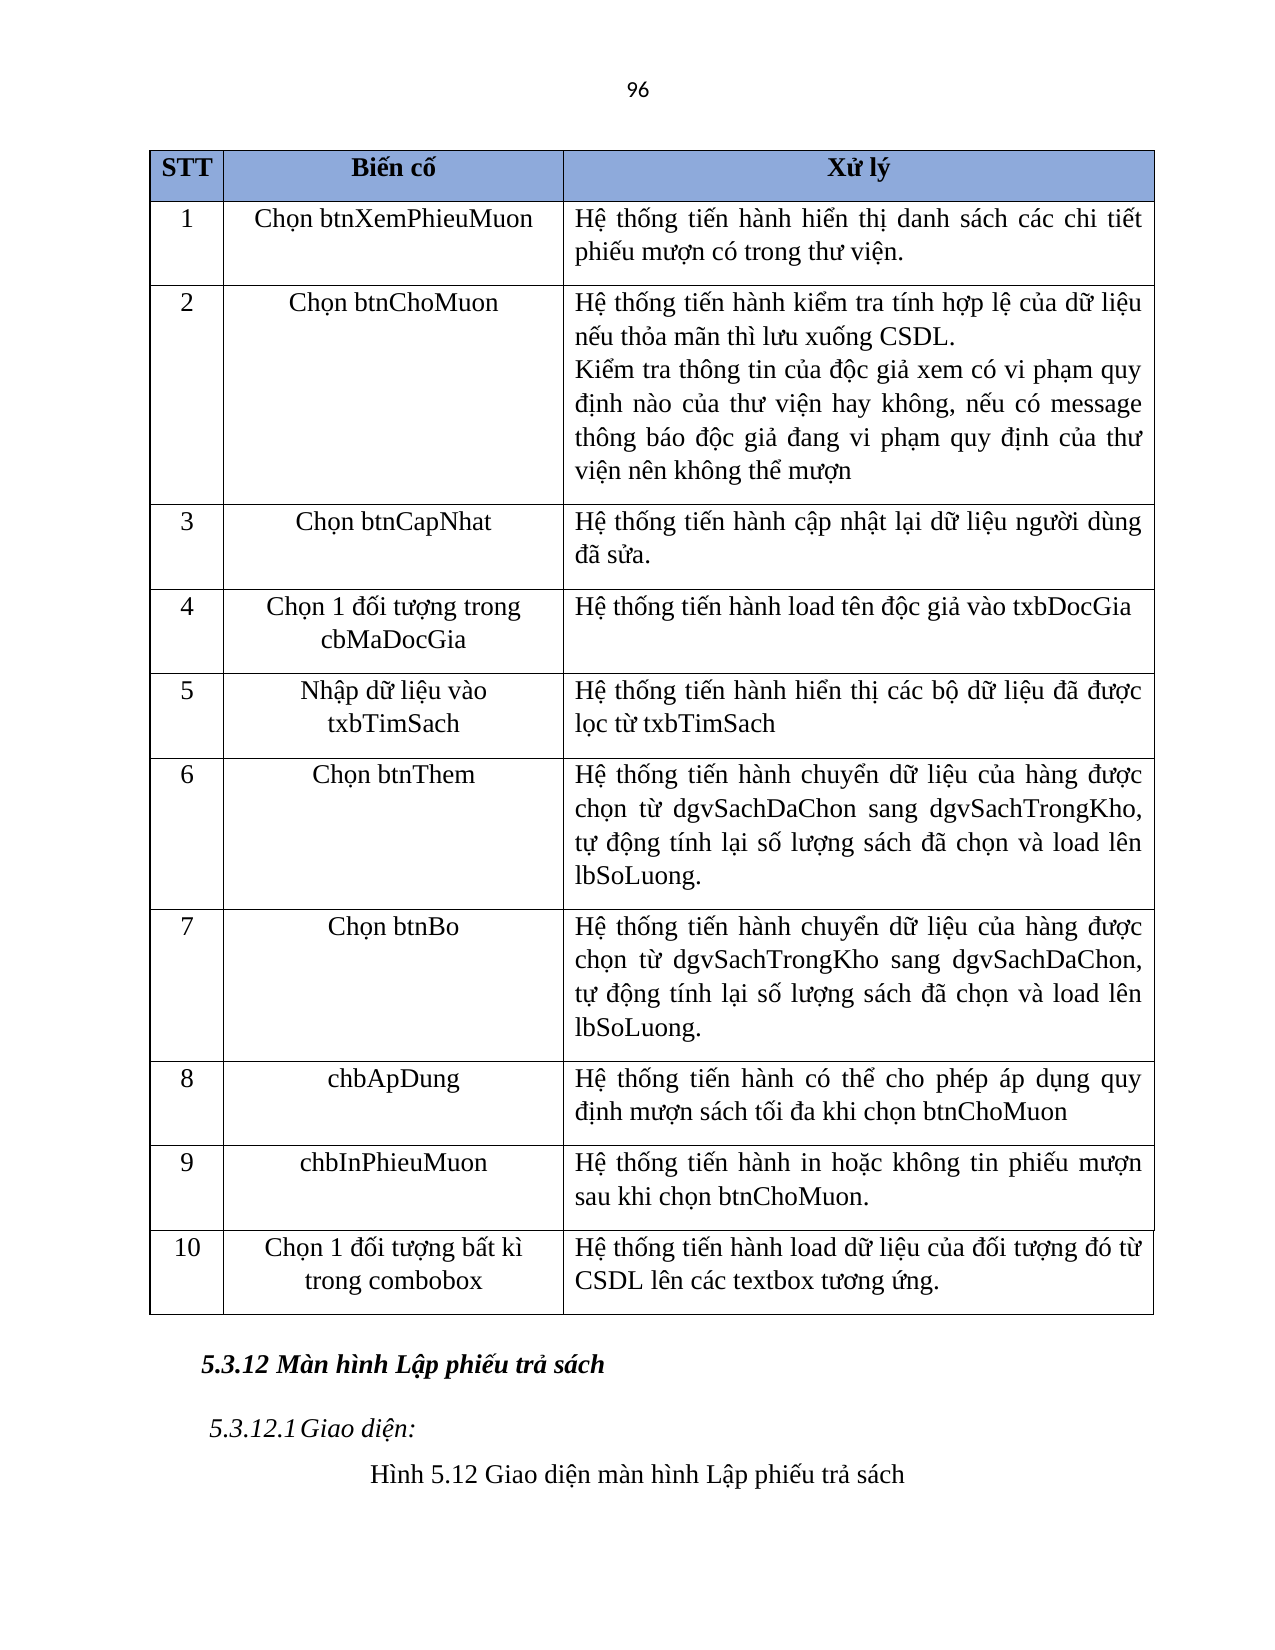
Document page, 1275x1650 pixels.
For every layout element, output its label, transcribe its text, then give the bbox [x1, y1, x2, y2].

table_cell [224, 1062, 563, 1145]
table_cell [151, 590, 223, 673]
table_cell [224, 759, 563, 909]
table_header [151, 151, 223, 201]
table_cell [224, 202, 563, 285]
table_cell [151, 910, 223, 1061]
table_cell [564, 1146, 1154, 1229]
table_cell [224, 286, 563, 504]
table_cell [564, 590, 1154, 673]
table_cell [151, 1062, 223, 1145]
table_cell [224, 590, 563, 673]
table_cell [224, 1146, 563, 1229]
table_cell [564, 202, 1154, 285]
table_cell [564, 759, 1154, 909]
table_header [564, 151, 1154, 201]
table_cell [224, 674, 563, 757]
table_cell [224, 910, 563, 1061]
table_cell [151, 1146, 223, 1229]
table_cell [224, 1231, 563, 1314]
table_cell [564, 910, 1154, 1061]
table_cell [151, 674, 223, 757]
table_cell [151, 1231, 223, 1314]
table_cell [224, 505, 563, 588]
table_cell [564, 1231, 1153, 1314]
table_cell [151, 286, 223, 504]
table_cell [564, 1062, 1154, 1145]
subtitle Giao diện: [209, 1412, 1125, 1443]
text Hình 5.12 Giao diện màn hình Lập phiếu trả sách [150, 1459, 1125, 1490]
list Màn hình Lập phiếu trả sách [201, 1349, 1125, 1380]
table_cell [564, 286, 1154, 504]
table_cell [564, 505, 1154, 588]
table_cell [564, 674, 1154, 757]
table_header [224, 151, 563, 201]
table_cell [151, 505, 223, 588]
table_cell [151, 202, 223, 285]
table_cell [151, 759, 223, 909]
